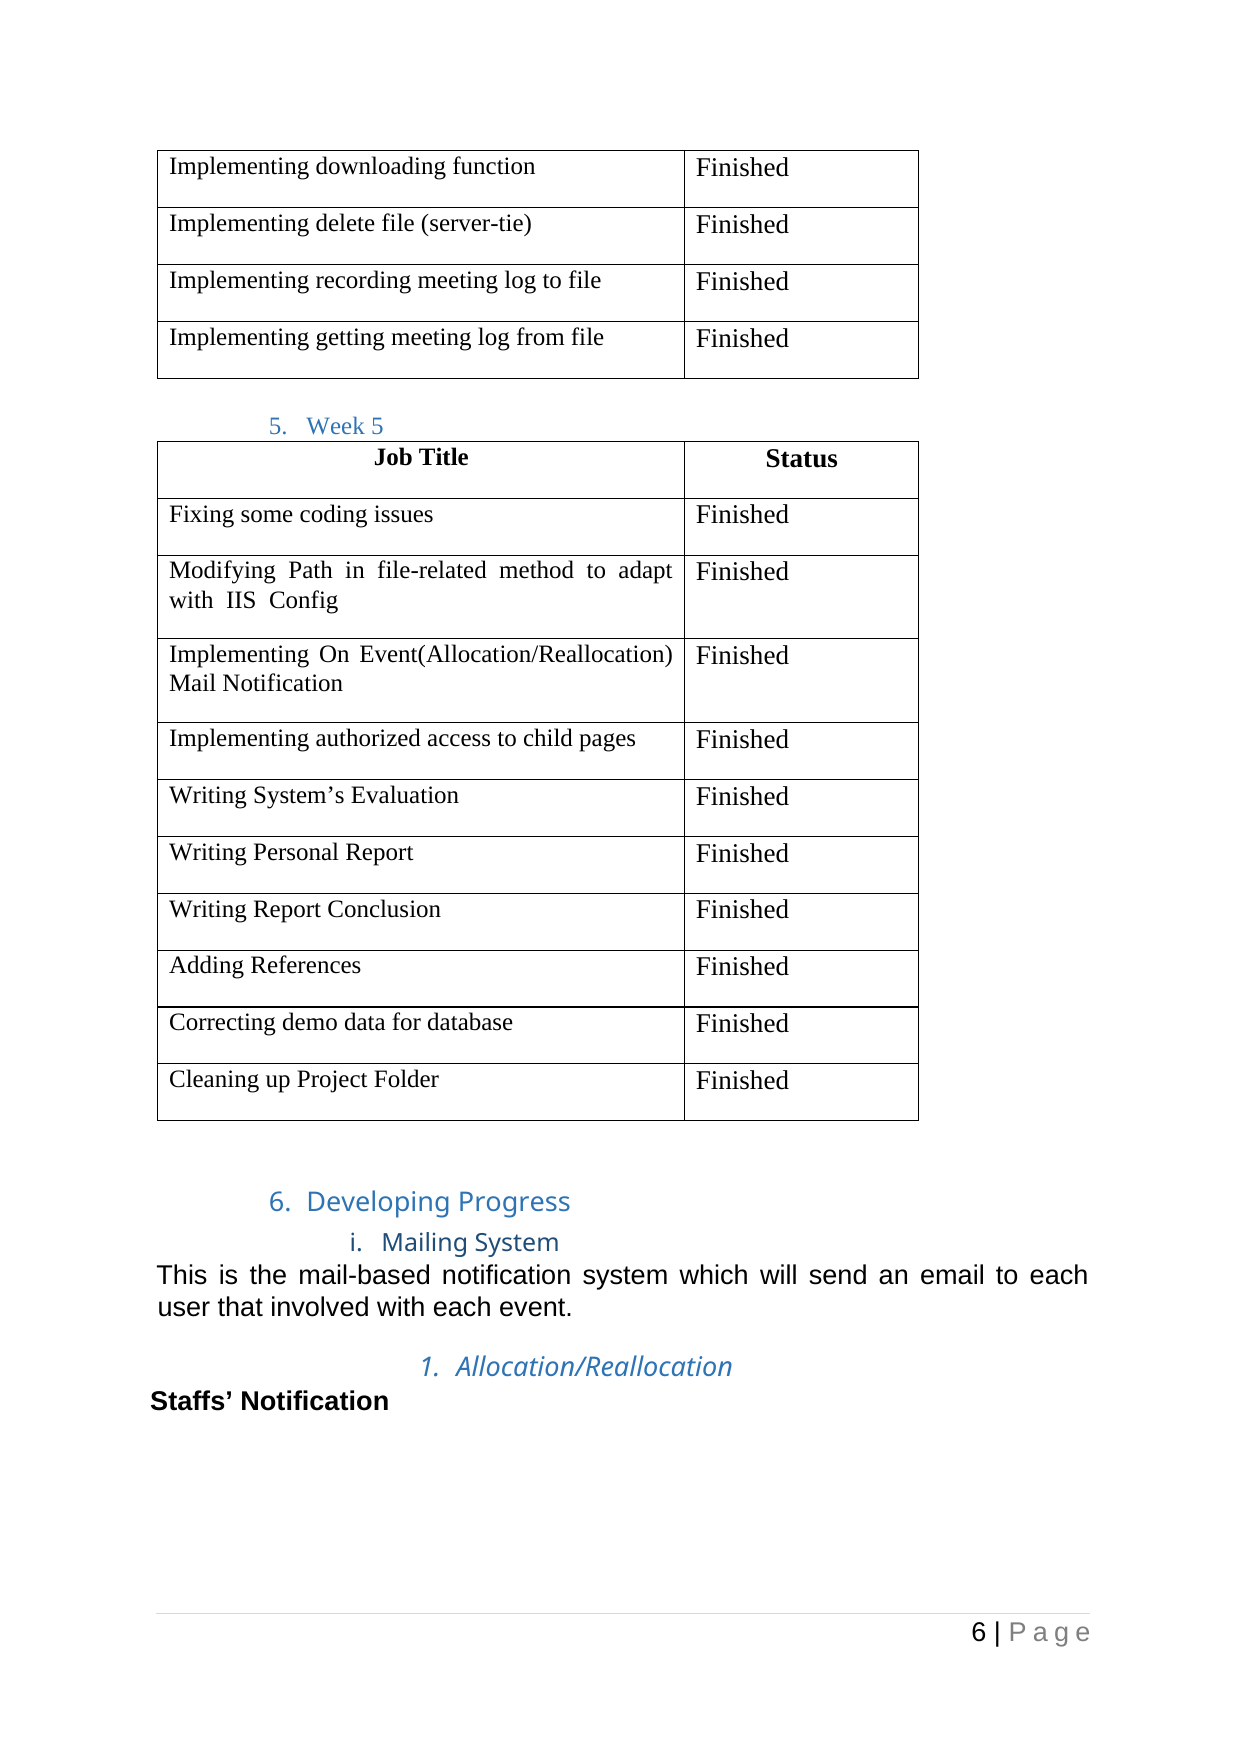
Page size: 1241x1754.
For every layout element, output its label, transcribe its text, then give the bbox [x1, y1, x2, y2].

table_cell Implementing recording meeting log to file [158, 265, 684, 321]
table_cell Finished [685, 265, 918, 321]
table_header Status [685, 442, 918, 498]
table_cell Implementing downloading function [158, 151, 684, 207]
table_cell Finished [685, 208, 918, 264]
table_cell Finished [685, 780, 918, 836]
table_cell Implementing delete file (server-tie) [158, 208, 684, 264]
table_cell Writing Report Conclusion [158, 894, 684, 949]
table_cell Finished [685, 556, 918, 638]
table_cell Finished [685, 499, 918, 554]
subtitle Allocation/Reallocation [419, 1347, 1090, 1384]
table_cell Finished [685, 322, 918, 377]
text This is the mail-based notification system which will send an email to each user that involved with each event. [156, 1259, 1090, 1322]
table_cell Finished [685, 894, 918, 949]
table_cell Writing System’s Evaluation [158, 780, 684, 836]
table_cell Correcting demo data for database [158, 1008, 684, 1063]
table_cell Finished [685, 951, 918, 1006]
table_cell Implementing authorized access to child pages [158, 723, 684, 779]
table_cell Finished [685, 1008, 918, 1063]
table_cell Writing Personal Report [158, 837, 684, 893]
text Staffs’ Notification [150, 1385, 1090, 1416]
subtitle Week 5 [269, 411, 1090, 440]
subtitle Mailing System [362, 1224, 1090, 1259]
table_cell Fixing some coding issues [158, 499, 684, 554]
table_header Job Title [158, 442, 684, 498]
table_cell Finished [685, 723, 918, 779]
table_cell Finished [685, 639, 918, 722]
table_cell Implementing getting meeting log from file [158, 322, 684, 377]
table_cell Cleaning up Project Folder [158, 1064, 684, 1120]
table_cell Implementing On Event(Allocation/Reallocation) Mail Notification [158, 639, 684, 722]
table_cell Finished [685, 837, 918, 893]
table_cell Modifying Path in file-related method to adapt with IIS Config [158, 556, 684, 638]
table_cell Finished [685, 151, 918, 207]
table_cell Finished [685, 1064, 918, 1120]
table_cell Adding References [158, 951, 684, 1006]
subtitle Developing Progress [269, 1183, 1090, 1220]
